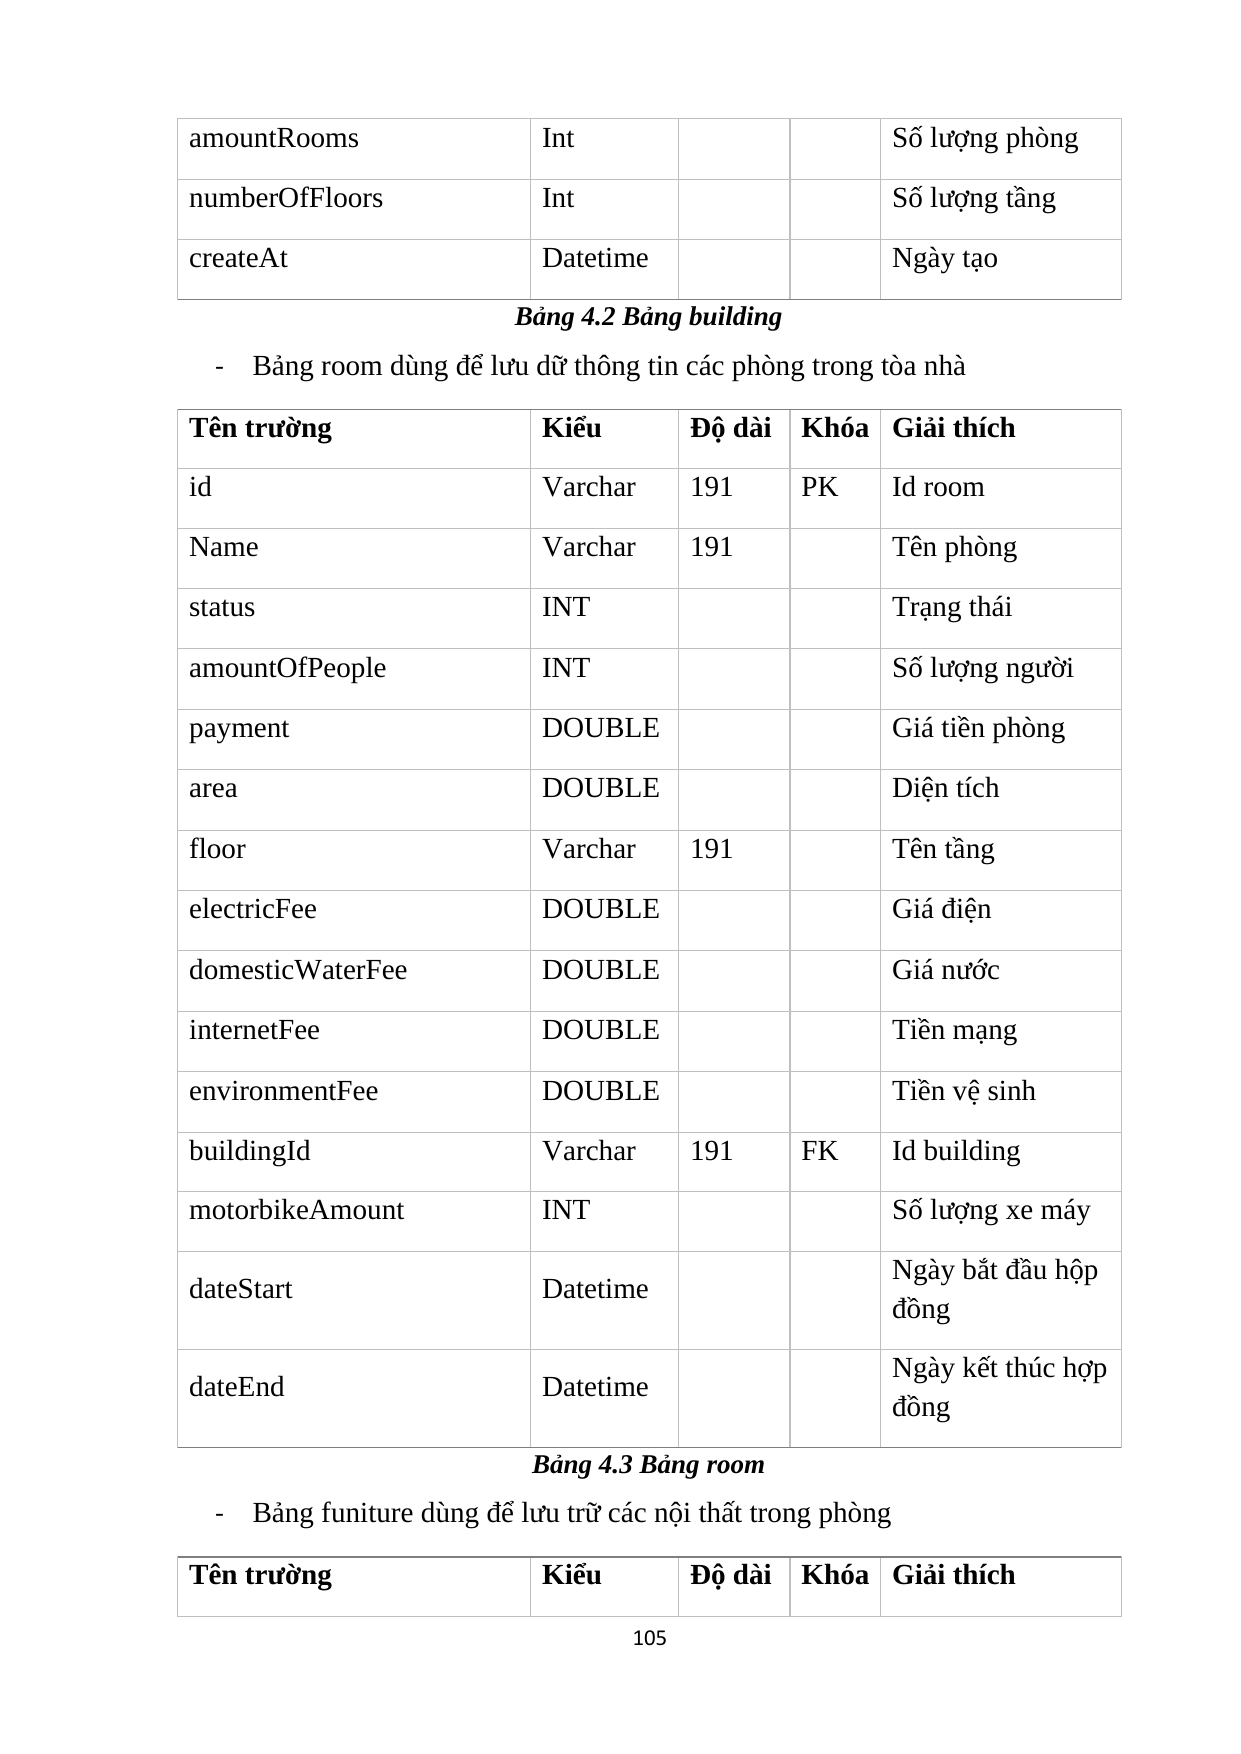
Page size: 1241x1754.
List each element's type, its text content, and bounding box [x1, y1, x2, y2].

table_cell [791, 951, 880, 1011]
table_cell environmentFee [178, 1072, 530, 1132]
table_cell [791, 1252, 880, 1349]
table_cell Tiền vệ sinh [881, 1072, 1121, 1132]
table_cell [679, 1012, 789, 1071]
table_cell [679, 119, 789, 178]
table_cell Varchar [531, 831, 678, 890]
table_cell payment [178, 710, 530, 769]
table_cell INT [531, 649, 678, 709]
table_cell Datetime [531, 1350, 678, 1447]
table_cell [679, 1192, 789, 1251]
table_header Tên trường [178, 410, 530, 468]
table_cell [791, 589, 880, 648]
table_cell [679, 589, 789, 648]
table_header Tên trường [178, 1558, 530, 1616]
table_cell Varchar [531, 469, 678, 527]
table_cell INT [531, 1192, 678, 1251]
table_cell [791, 119, 880, 178]
table_cell dateEnd [178, 1350, 530, 1447]
table_cell [791, 529, 880, 588]
table_cell dateStart [178, 1252, 530, 1349]
table_cell INT [531, 589, 678, 648]
table_cell amountRooms [178, 119, 530, 178]
table_header Giải thích [881, 410, 1121, 468]
text Bảng 4.2 Bảng building [177, 300, 1122, 332]
table_cell [679, 1252, 789, 1349]
table_cell area [178, 770, 530, 829]
table_cell 191 [679, 1133, 789, 1191]
table_cell [791, 710, 880, 769]
table_cell [791, 1350, 880, 1447]
table_header Khóa [791, 1558, 880, 1616]
table_cell Name [178, 529, 530, 588]
table_cell Tên tầng [881, 831, 1121, 890]
list Bảng room dùng để lưu dữ thông tin các phòng trong tòa nhà [215, 347, 1122, 383]
table_cell [791, 1012, 880, 1071]
table_cell [791, 240, 880, 299]
table_cell Varchar [531, 1133, 678, 1191]
table_cell internetFee [178, 1012, 530, 1071]
table_cell numberOfFloors [178, 180, 530, 239]
table_cell status [178, 589, 530, 648]
table_cell DOUBLE [531, 1012, 678, 1071]
table_cell DOUBLE [531, 951, 678, 1011]
table_cell amountOfPeople [178, 649, 530, 709]
table_cell buildingId [178, 1133, 530, 1191]
table_cell Ngày kết thúc hợp đồng [881, 1350, 1121, 1447]
table_cell Số lượng phòng [881, 119, 1121, 178]
table_cell [679, 1350, 789, 1447]
table_cell Số lượng tầng [881, 180, 1121, 239]
table_cell id [178, 469, 530, 527]
table_cell Số lượng xe máy [881, 1192, 1121, 1251]
table_header Độ dài [679, 1558, 789, 1616]
table_cell Int [531, 180, 678, 239]
text Bảng 4.3 Bảng room [177, 1448, 1122, 1479]
table_cell 191 [679, 831, 789, 890]
table_cell motorbikeAmount [178, 1192, 530, 1251]
table_cell DOUBLE [531, 770, 678, 829]
table_cell Id building [881, 1133, 1121, 1191]
table_cell Ngày bắt đầu hộp đồng [881, 1252, 1121, 1349]
table_cell Tiền mạng [881, 1012, 1121, 1071]
table_cell [791, 891, 880, 950]
table_cell [791, 649, 880, 709]
table_cell PK [791, 469, 880, 527]
table_cell Diện tích [881, 770, 1121, 829]
table_cell electricFee [178, 891, 530, 950]
table_cell [679, 710, 789, 769]
table_cell [791, 831, 880, 890]
table_header Khóa [791, 410, 880, 468]
table_cell Datetime [531, 1252, 678, 1349]
table_cell FK [791, 1133, 880, 1191]
table_cell Int [531, 119, 678, 178]
table_cell 191 [679, 529, 789, 588]
table_cell [791, 1072, 880, 1132]
table_cell DOUBLE [531, 891, 678, 950]
table_cell [791, 1192, 880, 1251]
table_cell Datetime [531, 240, 678, 299]
table_cell Tên phòng [881, 529, 1121, 588]
table_cell [679, 891, 789, 950]
table_header Độ dài [679, 410, 789, 468]
table_cell DOUBLE [531, 710, 678, 769]
table_cell floor [178, 831, 530, 890]
table_header Giải thích [881, 1558, 1121, 1616]
table_cell DOUBLE [531, 1072, 678, 1132]
table_cell Trạng thái [881, 589, 1121, 648]
table_header Kiểu [531, 410, 678, 468]
table_cell [679, 180, 789, 239]
table_header Kiểu [531, 1558, 678, 1616]
table_cell [679, 951, 789, 1011]
table_cell Giá tiền phòng [881, 710, 1121, 769]
table_cell [679, 240, 789, 299]
table_cell createAt [178, 240, 530, 299]
table_cell [679, 770, 789, 829]
table_cell [791, 180, 880, 239]
table_cell Số lượng người [881, 649, 1121, 709]
list Bảng funiture dùng để lưu trữ các nội thất trong phòng [215, 1494, 1122, 1530]
table_cell Varchar [531, 529, 678, 588]
table_cell [791, 770, 880, 829]
table_cell Giá điện [881, 891, 1121, 950]
table_cell Ngày tạo [881, 240, 1121, 299]
table_cell domesticWaterFee [178, 951, 530, 1011]
table_cell Giá nước [881, 951, 1121, 1011]
table_cell [679, 1072, 789, 1132]
table_cell Id room [881, 469, 1121, 527]
table_cell [679, 649, 789, 709]
table_cell 191 [679, 469, 789, 527]
